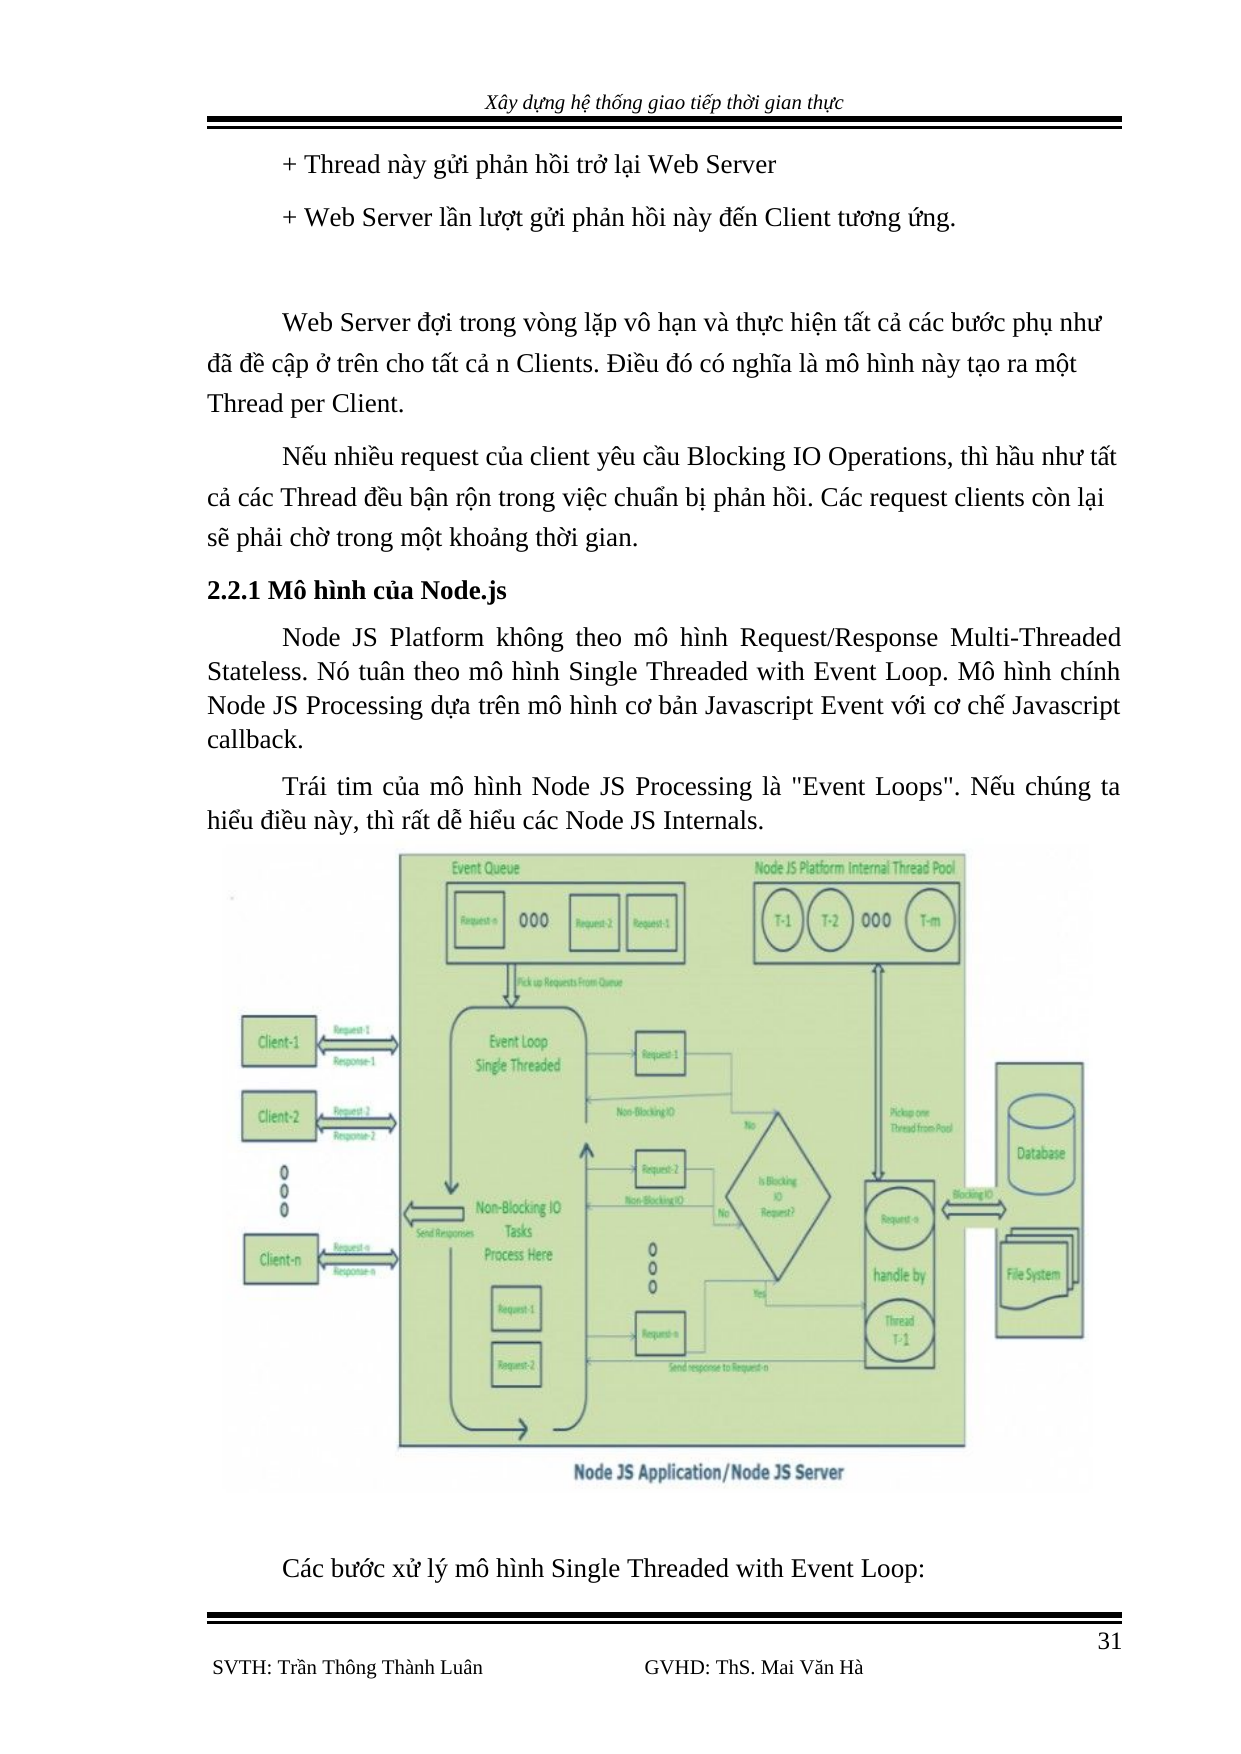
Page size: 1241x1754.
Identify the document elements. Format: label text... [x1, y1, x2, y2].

text Node JS Platform không theo mô hình Request/Response Multi-Threaded Stateless. Nó tuân theo mô hình Single Threaded with Event Loop. Mô hình chính Node JS Processing dựa trên mô hình cơ bản Javascript Event với cơ chế Javascript callback. [207, 621, 1122, 754]
list Web Server đợi trong vòng lặp vô hạn và thực hiện tất cả các bước phụ như đã đề cập ở trên cho tất cả n Clients. Điều đó có nghĩa là mô hình này tạo ra một Thread per Client. [207, 306, 1122, 418]
list + Thread này gửi phản hồi trở lại Web Server [207, 148, 1122, 179]
text Các bước xử lý mô hình Single Threaded with Event Loop: [207, 1553, 1122, 1584]
list + Web Server lần lượt gửi phản hồi này đến Client tương ứng. [207, 201, 1122, 232]
text 2.2.1 Mô hình của Node.js [207, 574, 1122, 605]
picture [206, 838, 1152, 1506]
list Nếu nhiều request của client yêu cầu Blocking IO Operations, thì hầu như tất cả các Thread đều bận rộn trong việc chuẩn bị phản hồi. Các request clients còn lại sẽ phải chờ trong một khoảng thời gian. [207, 440, 1122, 552]
text Trái tim của mô hình Node JS Processing là "Event Loops". Nếu chúng ta hiểu điều này, thì rất dễ hiểu các Node JS Internals. [207, 770, 1122, 835]
